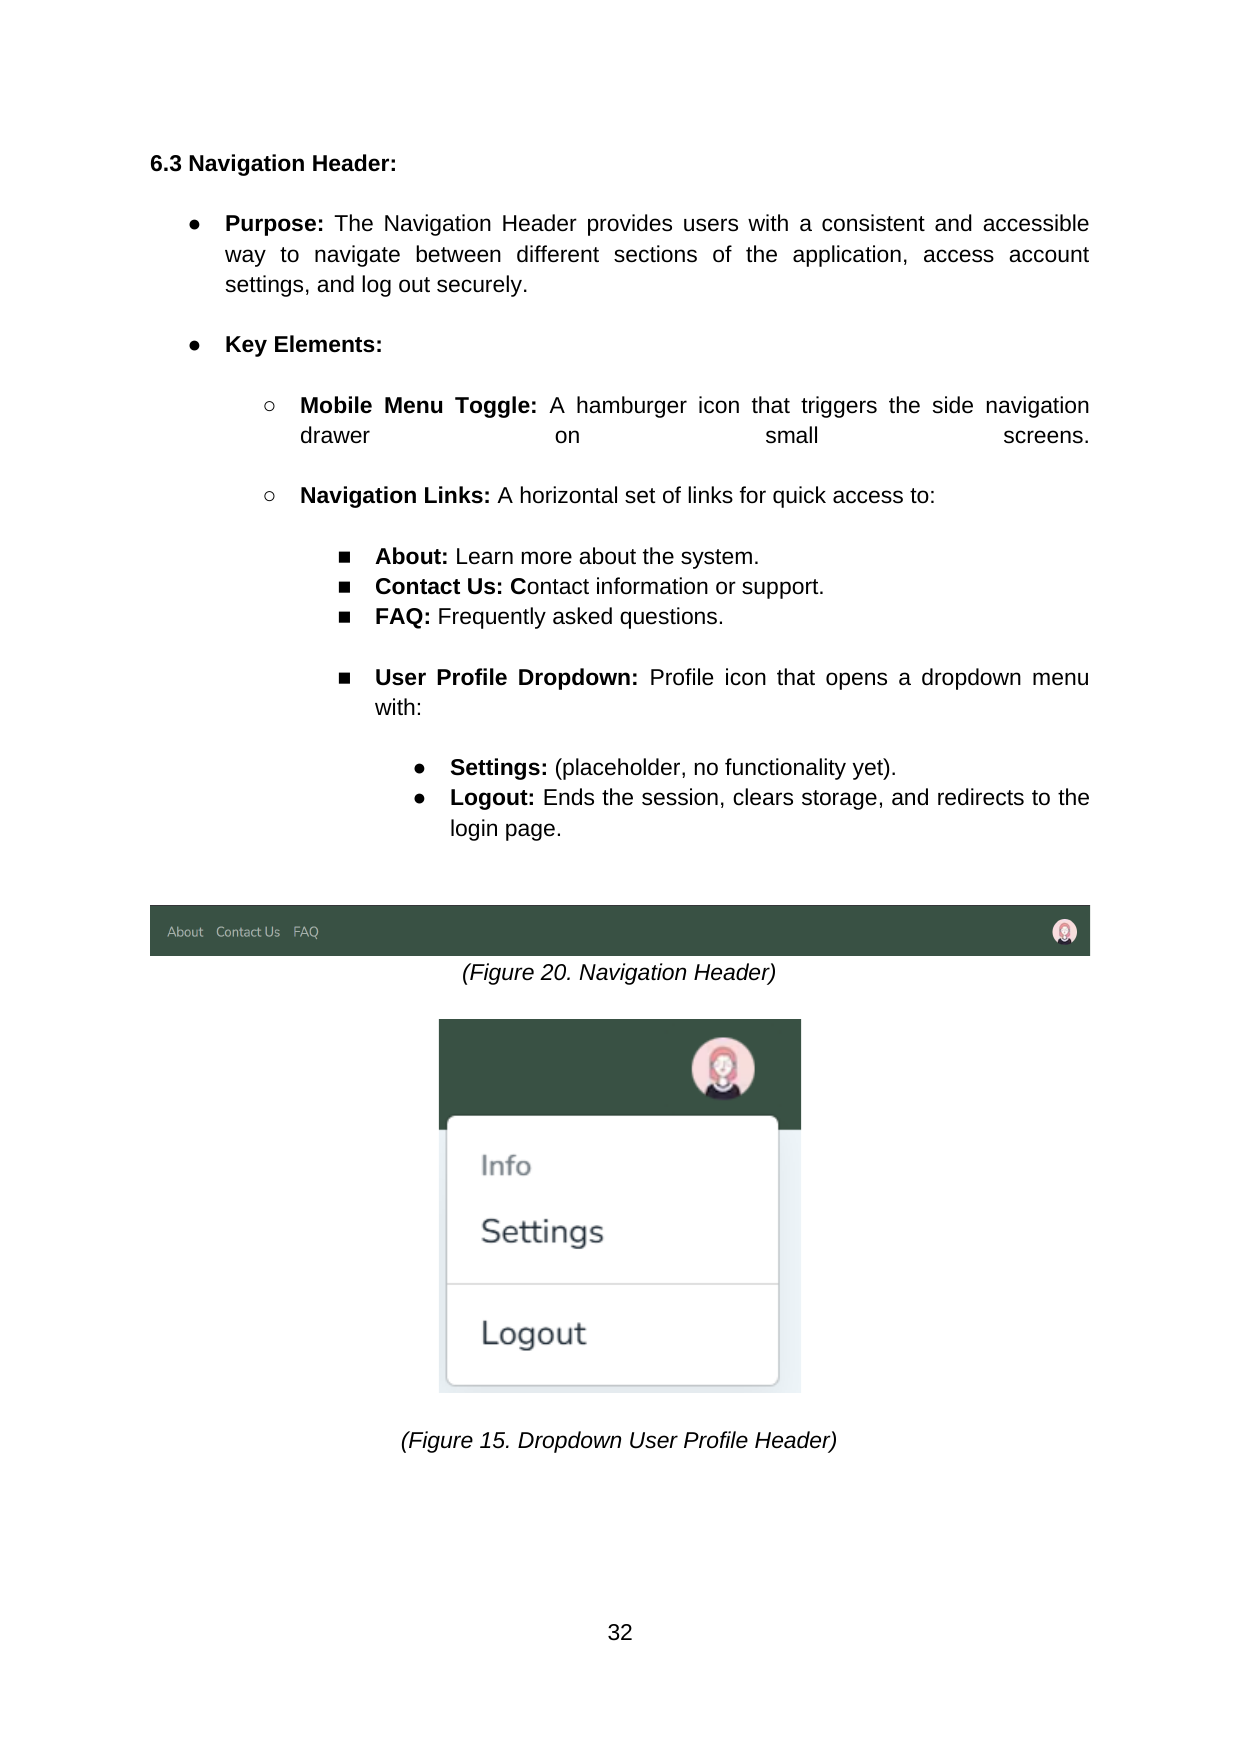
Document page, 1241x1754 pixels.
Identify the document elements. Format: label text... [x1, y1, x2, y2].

subtitle 6.3 Navigation Header: [150, 150, 1090, 176]
list Mobile Menu Toggle: A hamburger icon that triggers the side navigation drawer on small screens. [262, 392, 1090, 478]
picture [438, 1019, 802, 1393]
list Logout: Ends the session, clears storage, and redirects to the login page. [412, 784, 1090, 841]
picture [150, 905, 1091, 956]
list Contact Us: Contact information or support. [337, 573, 1090, 599]
list About: Learn more about the system. [337, 543, 1090, 569]
list Key Elements: [187, 331, 1090, 358]
list User Profile Dropdown: Profile icon that opens a dropdown menu with: [337, 663, 1090, 750]
text (Figure 20. Navigation Header) [150, 959, 1090, 985]
list Purpose: The Navigation Header provides users with a consistent and accessible way to navigate between different sections of the application, access account settings, and log out securely. [187, 210, 1090, 297]
text (Figure 15. Dropdown User Profile Header) [150, 1427, 1090, 1453]
list FAQ: Frequently asked questions. [337, 603, 1090, 629]
list Navigation Links: A horizontal set of links for quick access to: [262, 482, 1090, 509]
list Settings: (placeholder, no functionality yet). [412, 754, 1090, 781]
